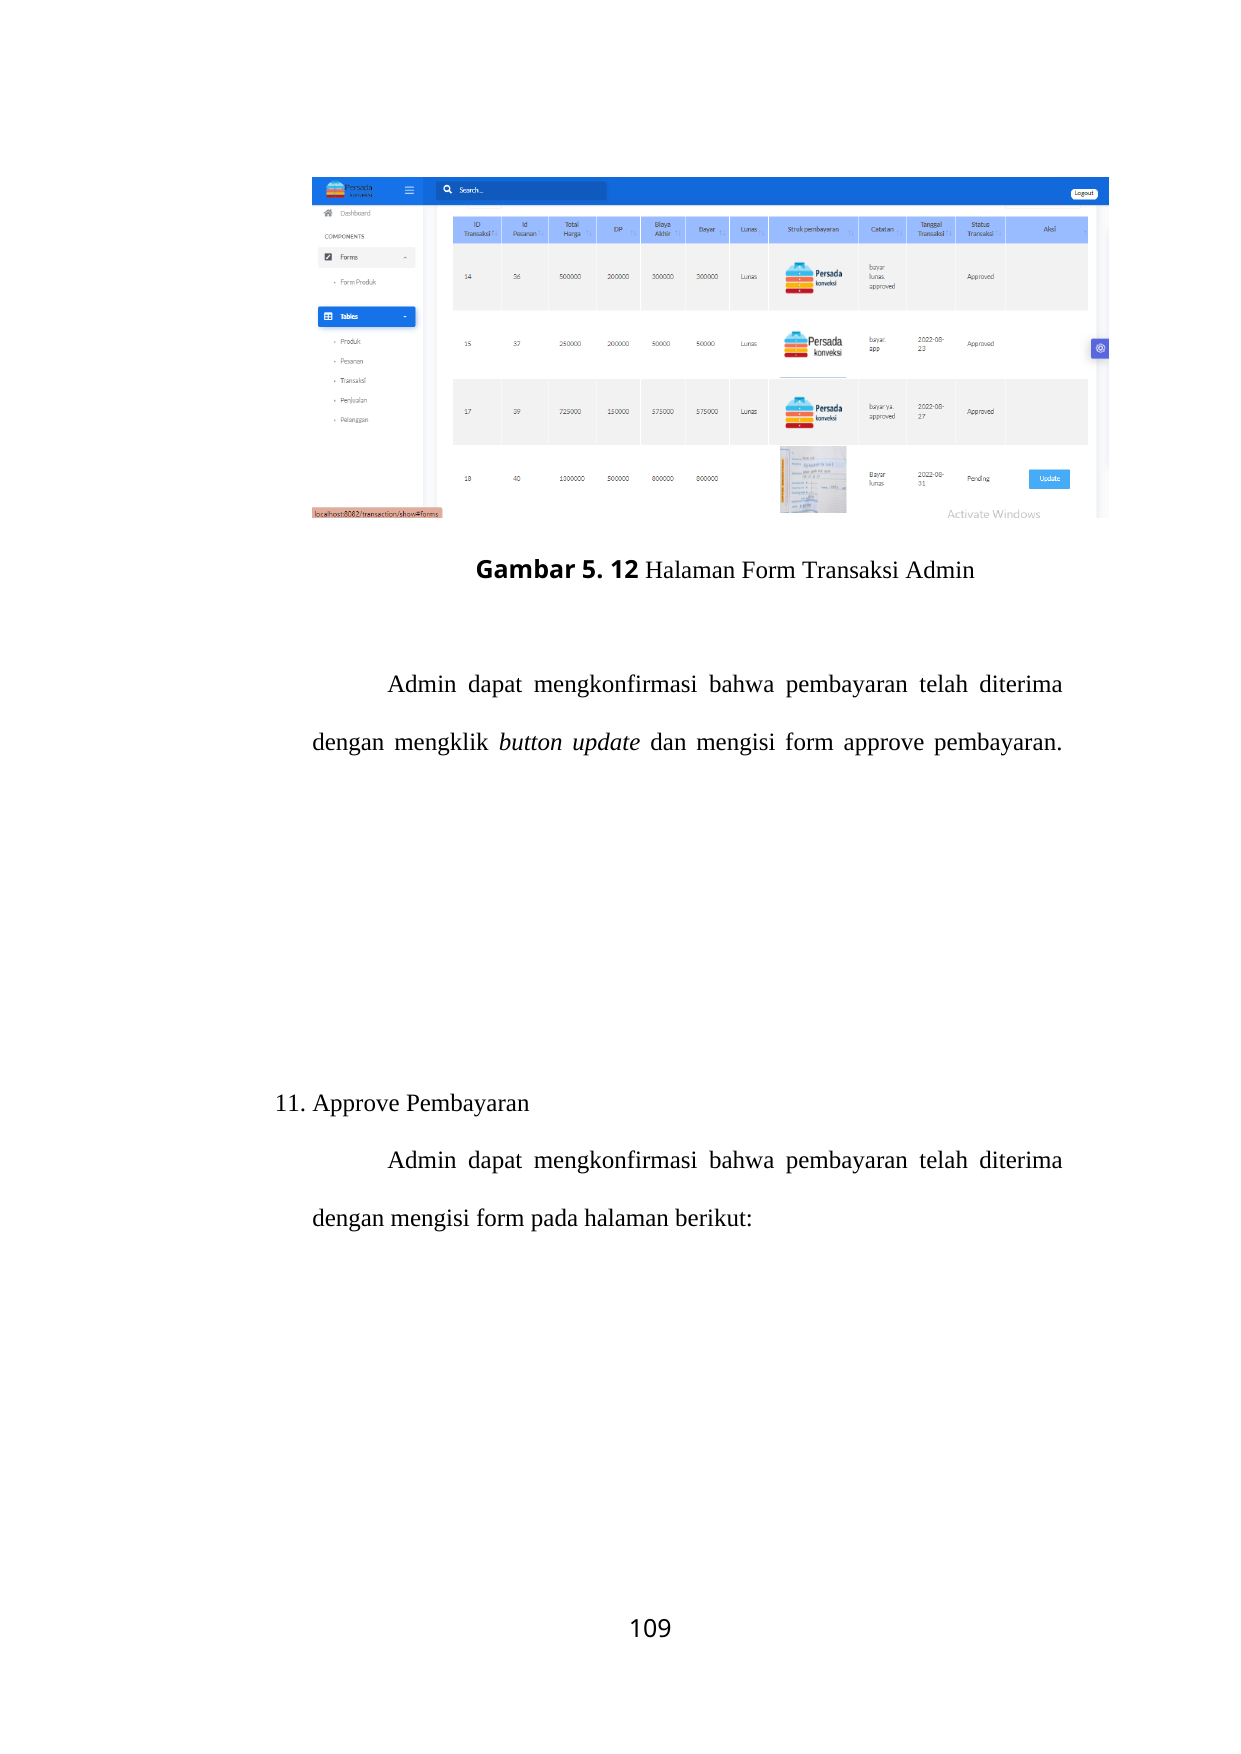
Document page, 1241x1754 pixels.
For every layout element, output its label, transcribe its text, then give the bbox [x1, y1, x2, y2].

text Admin dapat mengkonfirmasi bahwa pembayaran telah diterima dengan mengisi form pada halaman berikut: [312, 1145, 1063, 1232]
list Approve Pembayaran [274, 1088, 1063, 1117]
picture [312, 177, 1109, 518]
text Admin dapat mengkonfirmasi bahwa pembayaran telah diterima dengan mengklik button update dan mengisi form approve pembayaran. [312, 669, 1063, 1054]
list Gambar 5. 12 Halaman Form Transaksi Admin [387, 552, 1063, 586]
